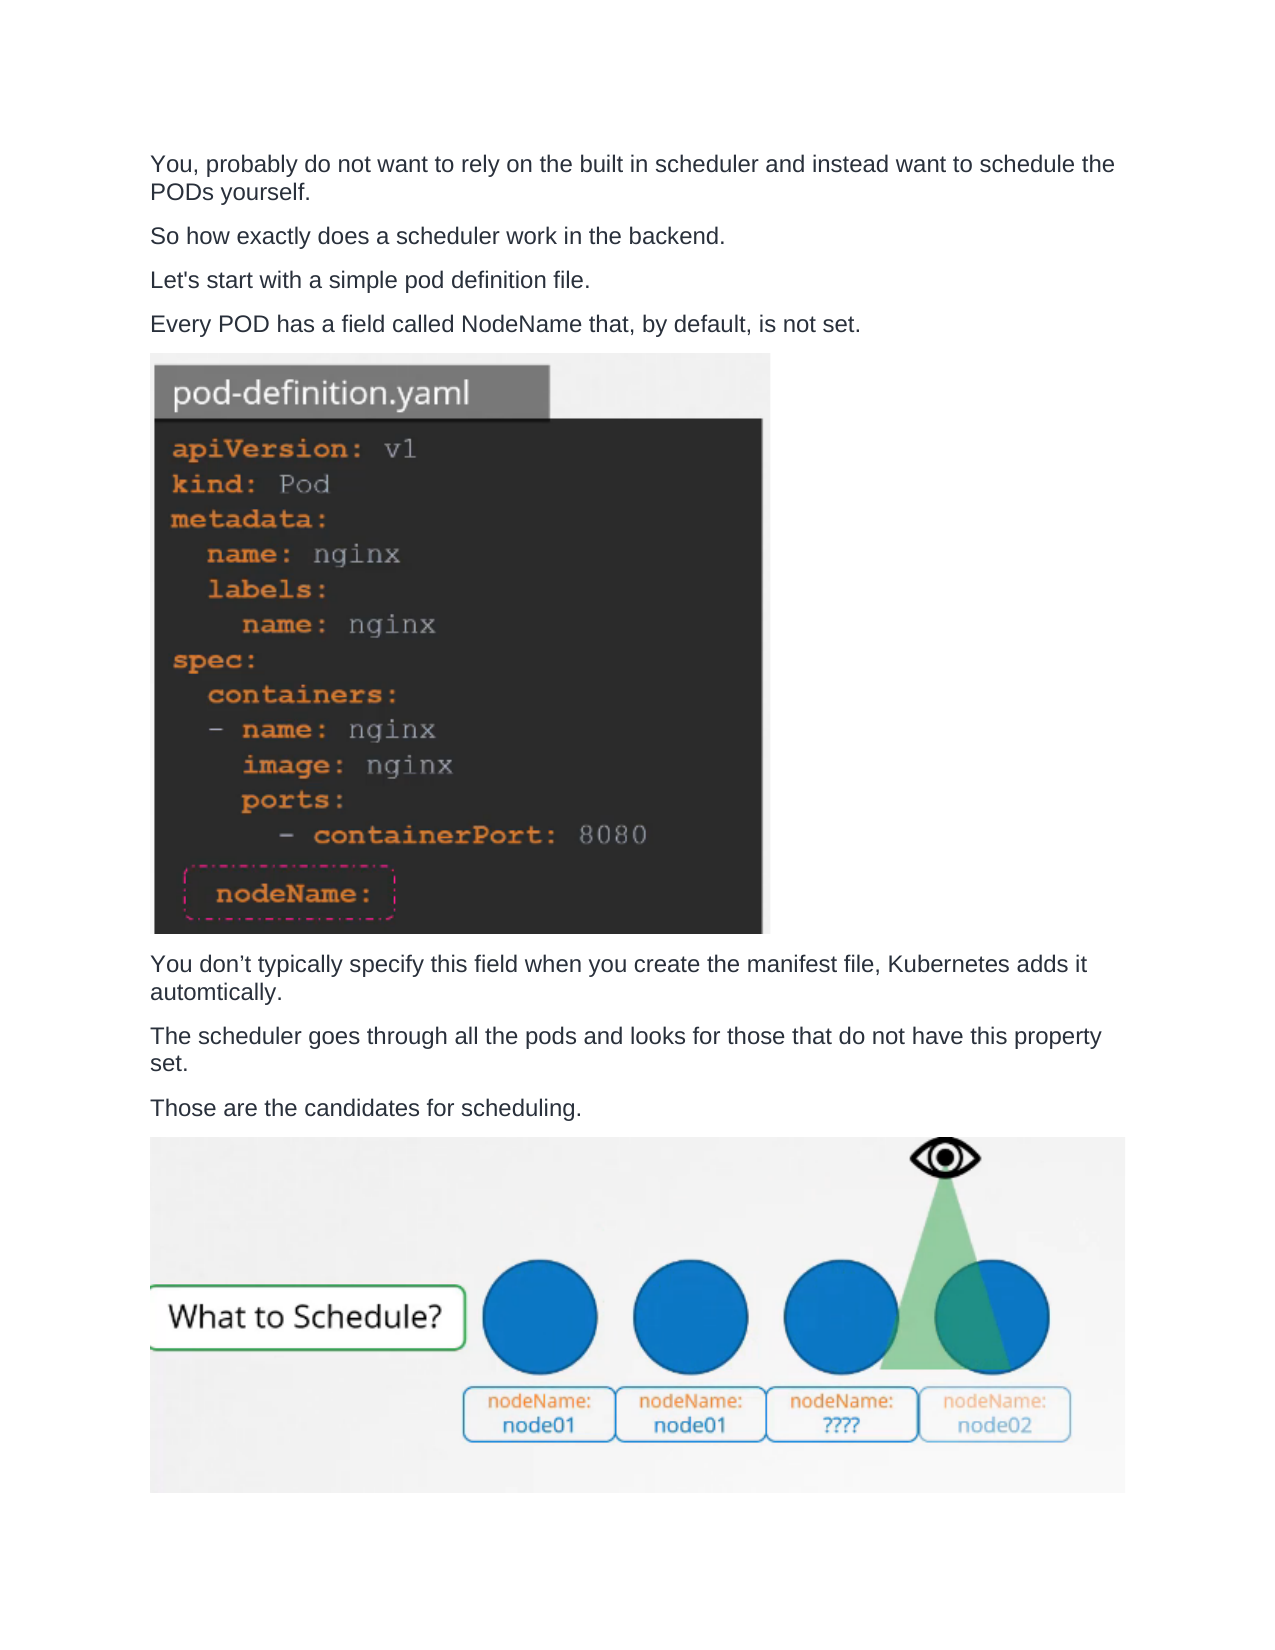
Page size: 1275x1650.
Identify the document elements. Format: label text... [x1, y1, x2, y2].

picture [150, 353, 771, 934]
text So how exactly does a scheduler work in the backend. [150, 222, 1125, 249]
text The scheduler goes through all the pods and looks for those that do not have this property set. [150, 1022, 1125, 1077]
text Those are the candidates for scheduling. [150, 1093, 1125, 1121]
picture [150, 1137, 1125, 1493]
text You, probably do not want to rely on the built in scheduler and instead want to schedule the PODs yourself. [150, 150, 1125, 205]
text Let's start with a simple pod definition file. [150, 266, 1125, 293]
text Every POD has a field called NodeName that, by default, is not set. [150, 310, 1125, 337]
text You don’t typically specify this field when you create the manifest file, Kubernetes adds it automtically. [150, 950, 1125, 1005]
